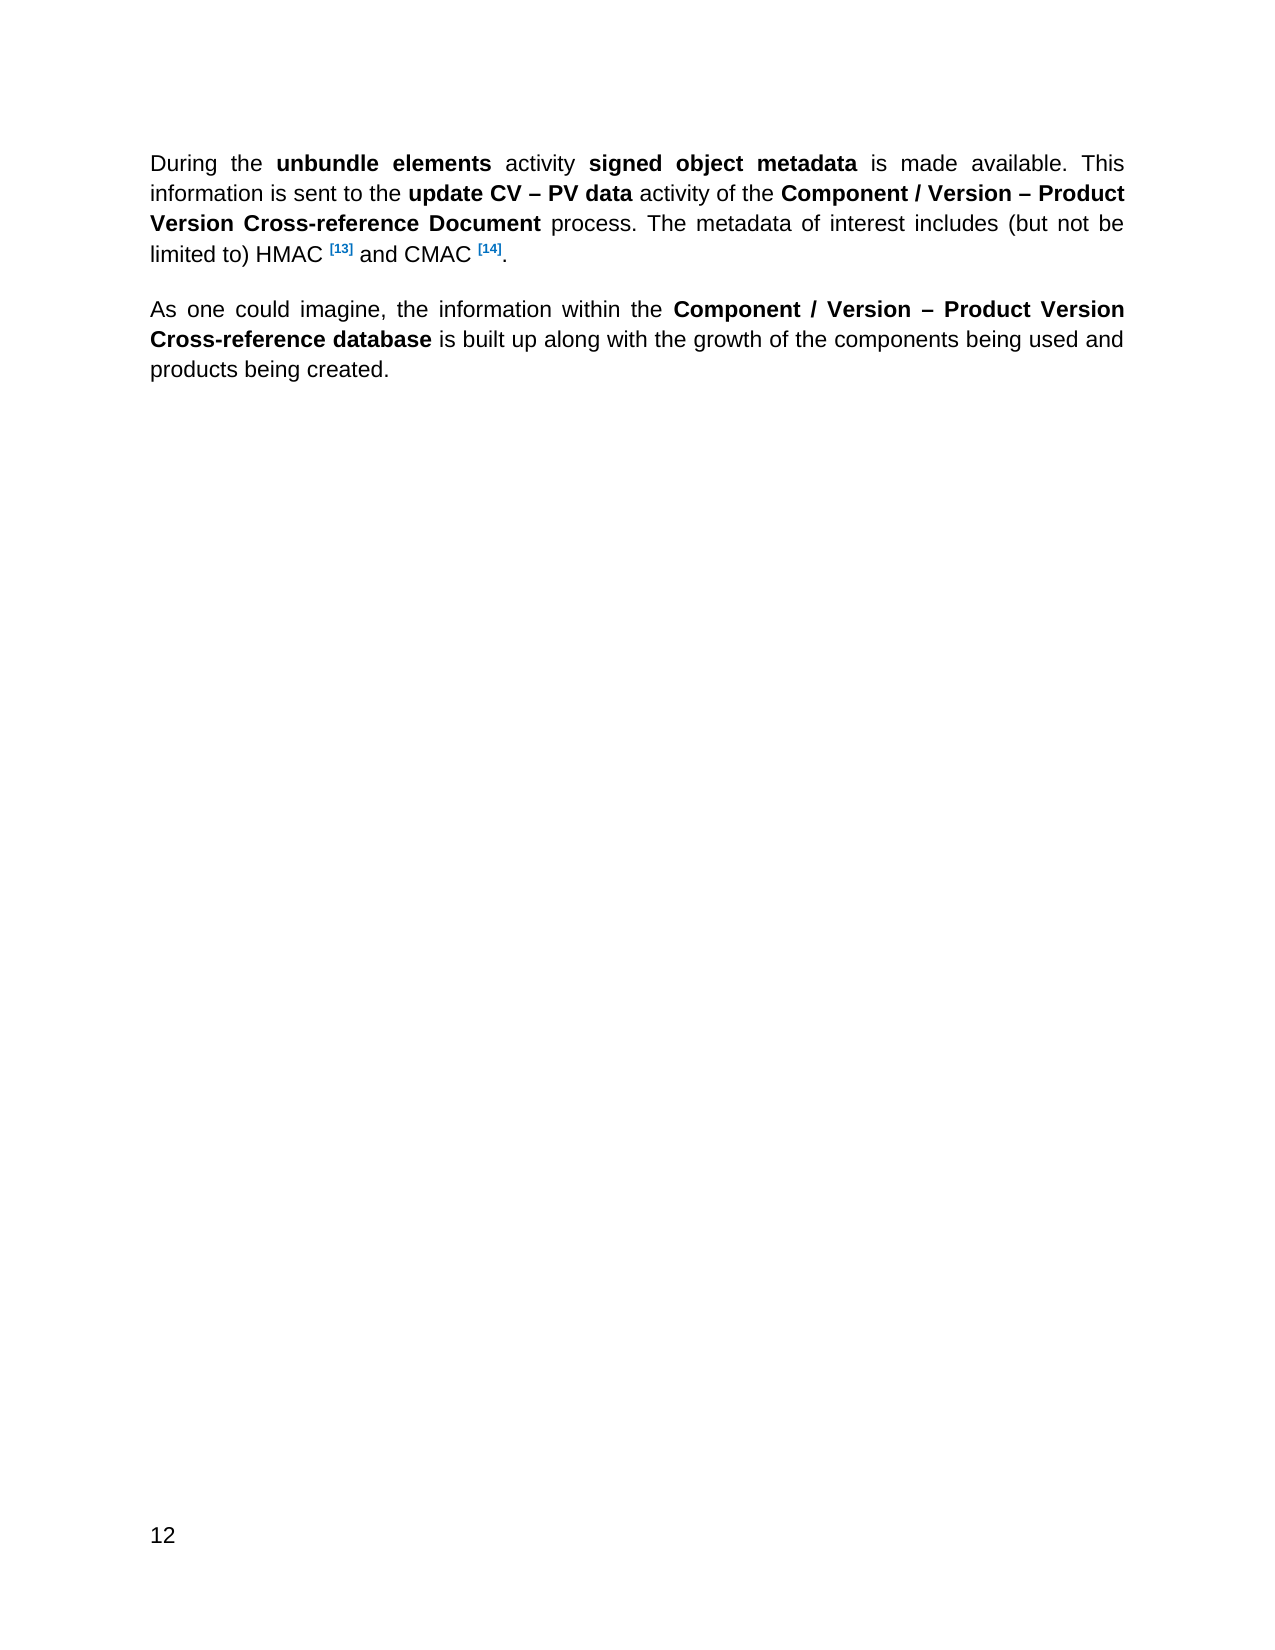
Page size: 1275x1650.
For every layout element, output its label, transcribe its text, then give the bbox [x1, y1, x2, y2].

text During the unbundle elements activity signed object metadata is made available. This information is sent to the update CV – PV data activity of the Component / Version – Product Version Cross-reference Document process. The metadata of interest includes (but not be limited to) HMAC [13] and CMAC [14]. [150, 150, 1125, 267]
text As one could imagine, the information within the Component / Version – Product Version Cross-reference database is built up along with the growth of the components being used and products being created. [150, 296, 1125, 383]
